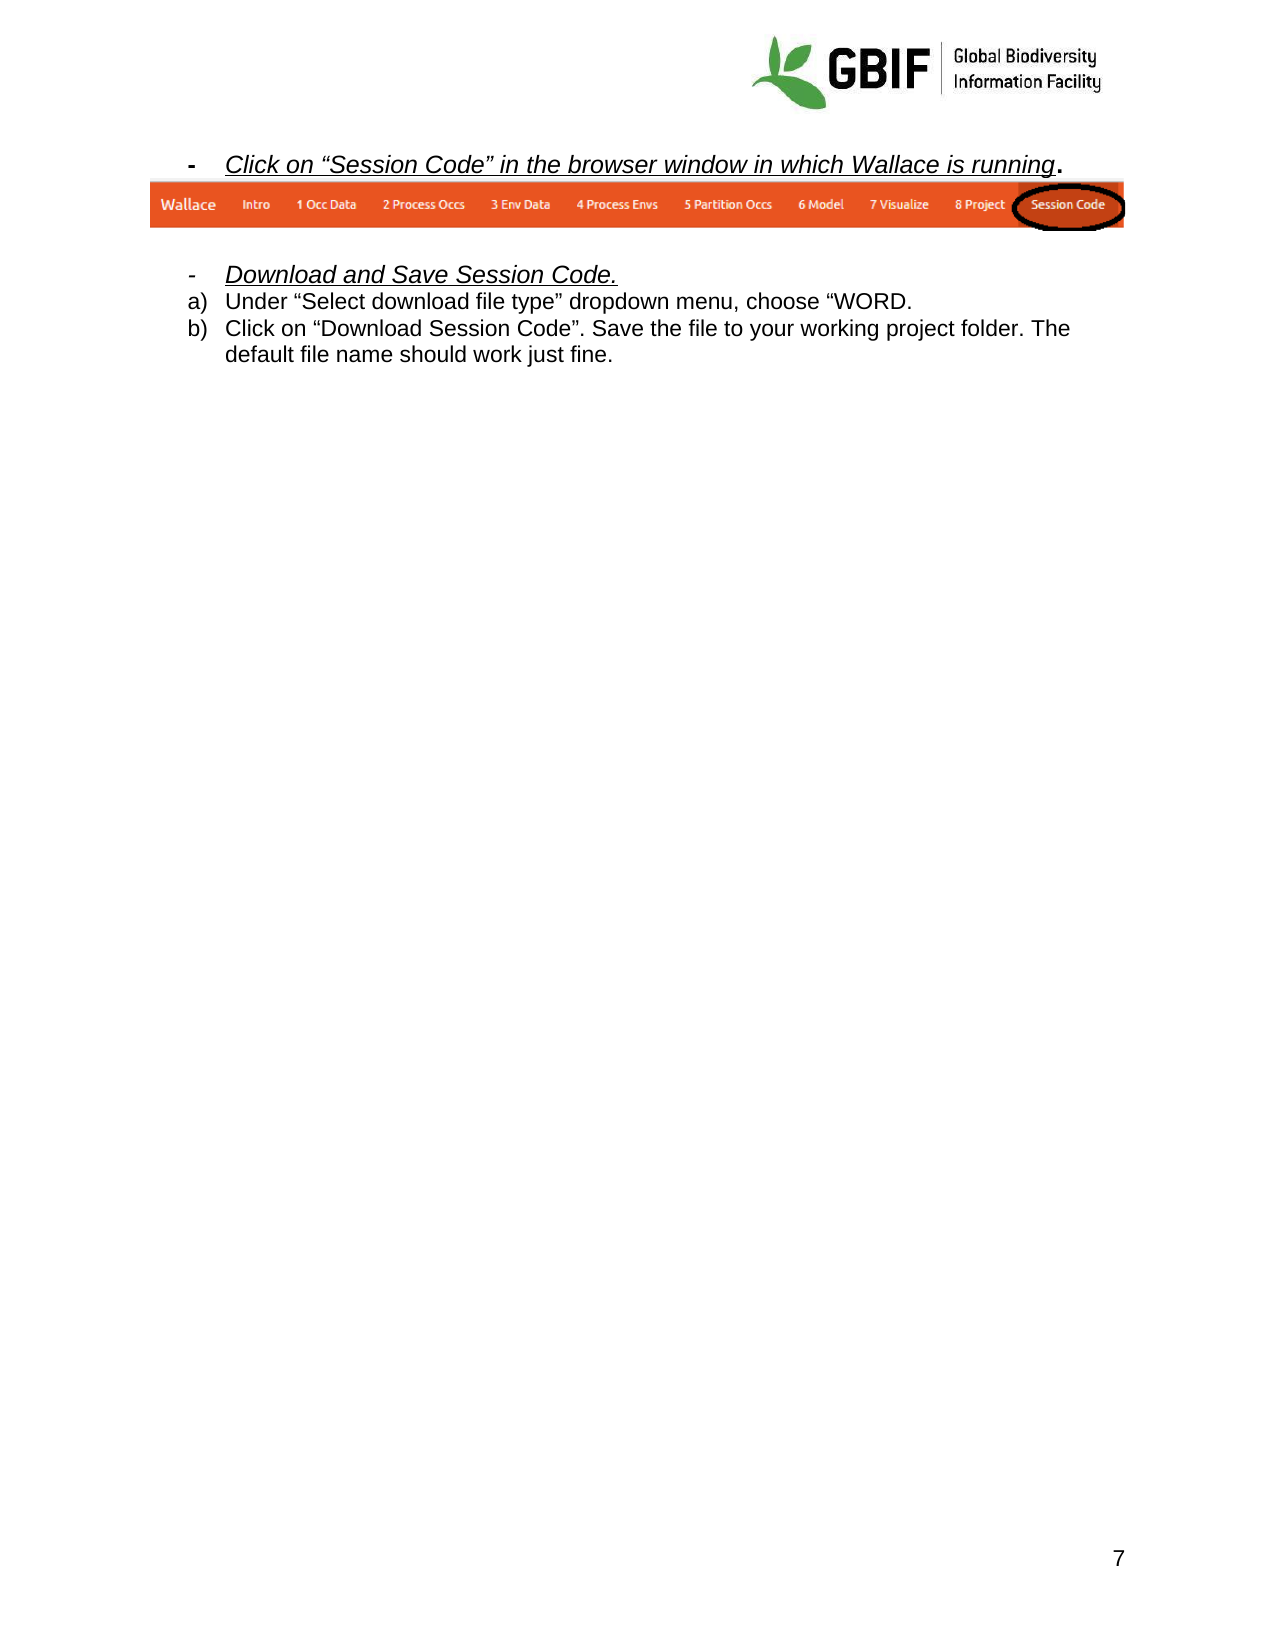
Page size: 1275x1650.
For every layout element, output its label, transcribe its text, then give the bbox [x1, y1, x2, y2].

picture [150, 178, 1125, 231]
list Click on “Session Code” in the browser window in which Wallace is running. [187, 150, 1125, 178]
list Click on “Download Session Code”. Save the file to your working project folder. The default file name should work just fine. [187, 315, 1125, 367]
list Download and Save Session Code. [187, 259, 1125, 288]
picture [725, 30, 1125, 122]
list Under “Select download file type” dropdown menu, choose “WORD. [187, 288, 1125, 315]
